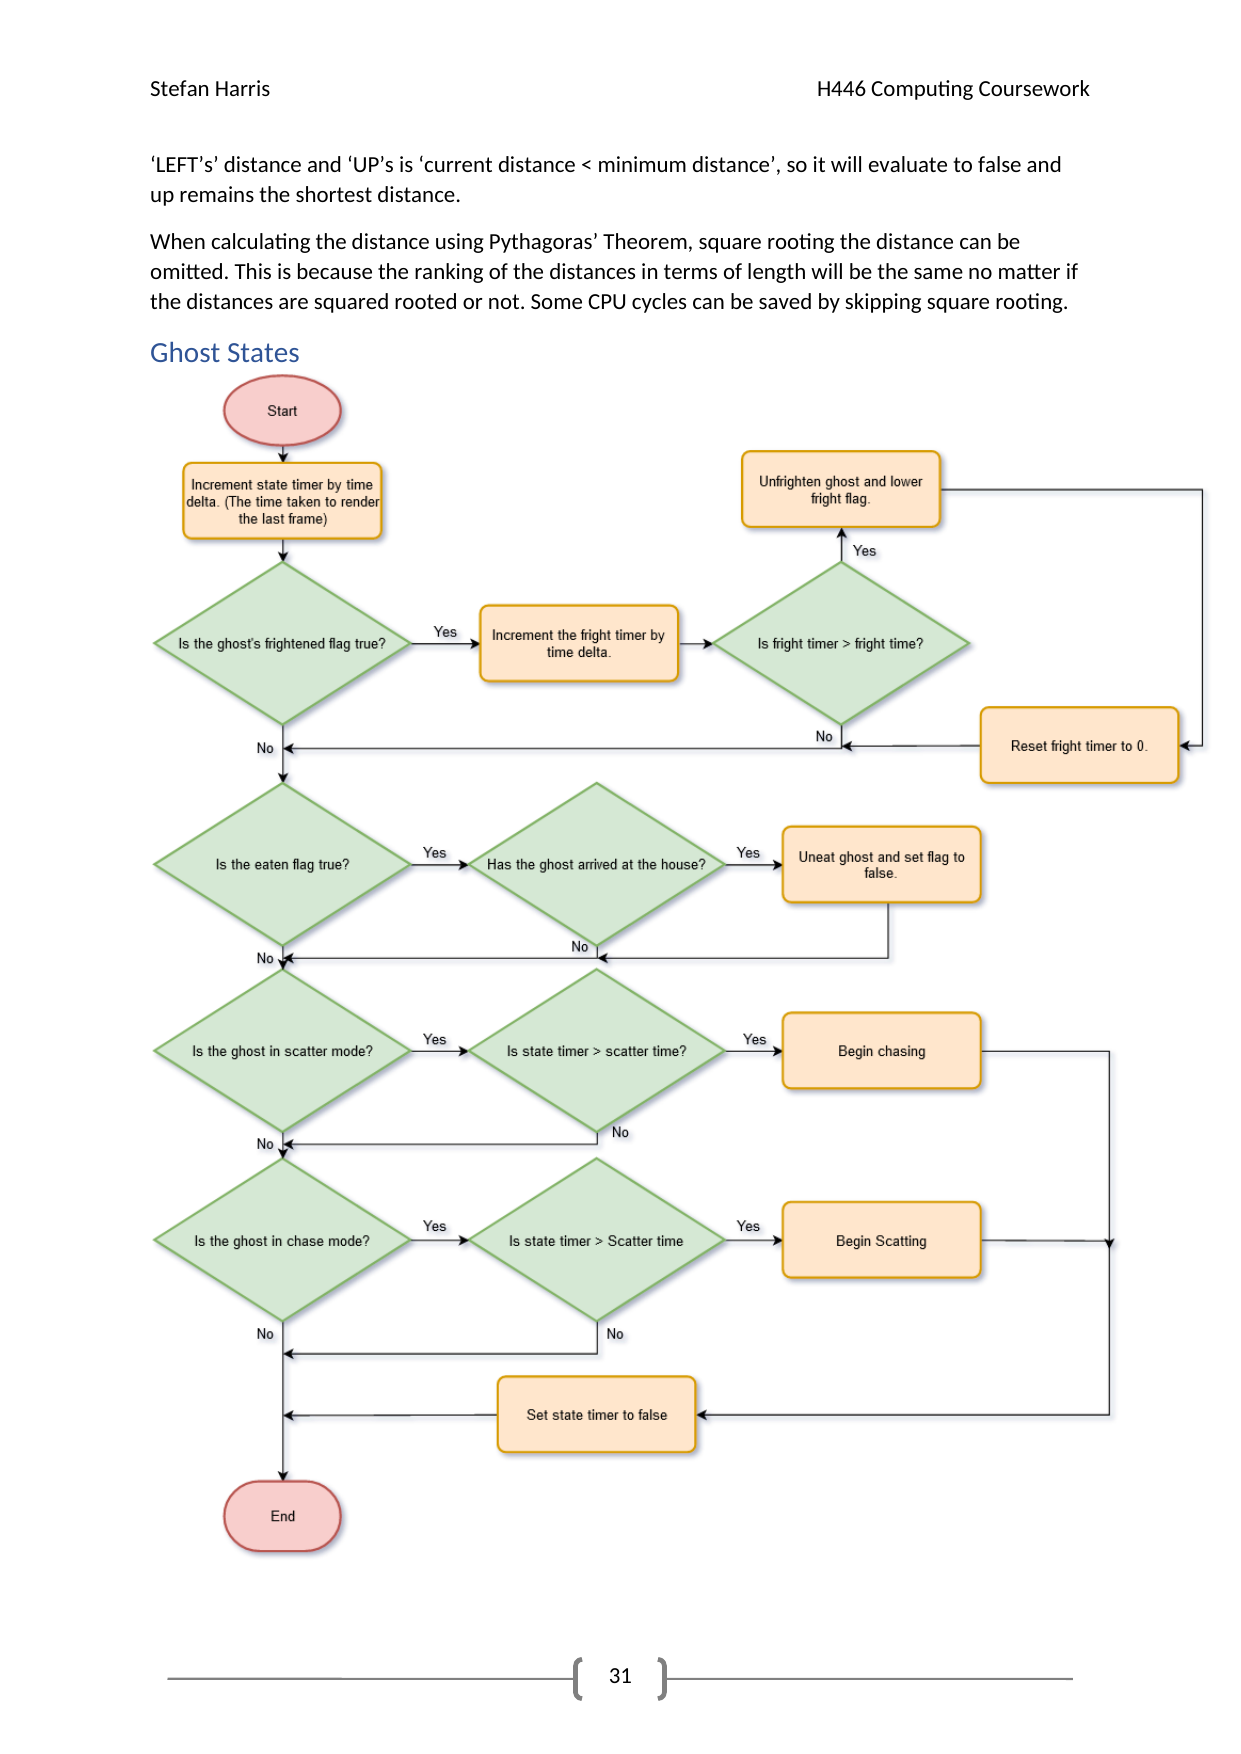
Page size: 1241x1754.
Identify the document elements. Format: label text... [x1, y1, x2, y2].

subtitle Ghost States [150, 334, 1090, 370]
text When calculating the distance using Pythagoras’ Theorem, square rooting the distance can be omitted. This is because the ranking of the distances in terms of length will be the same no matter if the distances are squared rooted or not. Some CPU cycles can be saved by skipping square rooting. [150, 227, 1090, 316]
picture [150, 370, 1219, 1565]
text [150, 150, 1090, 208]
